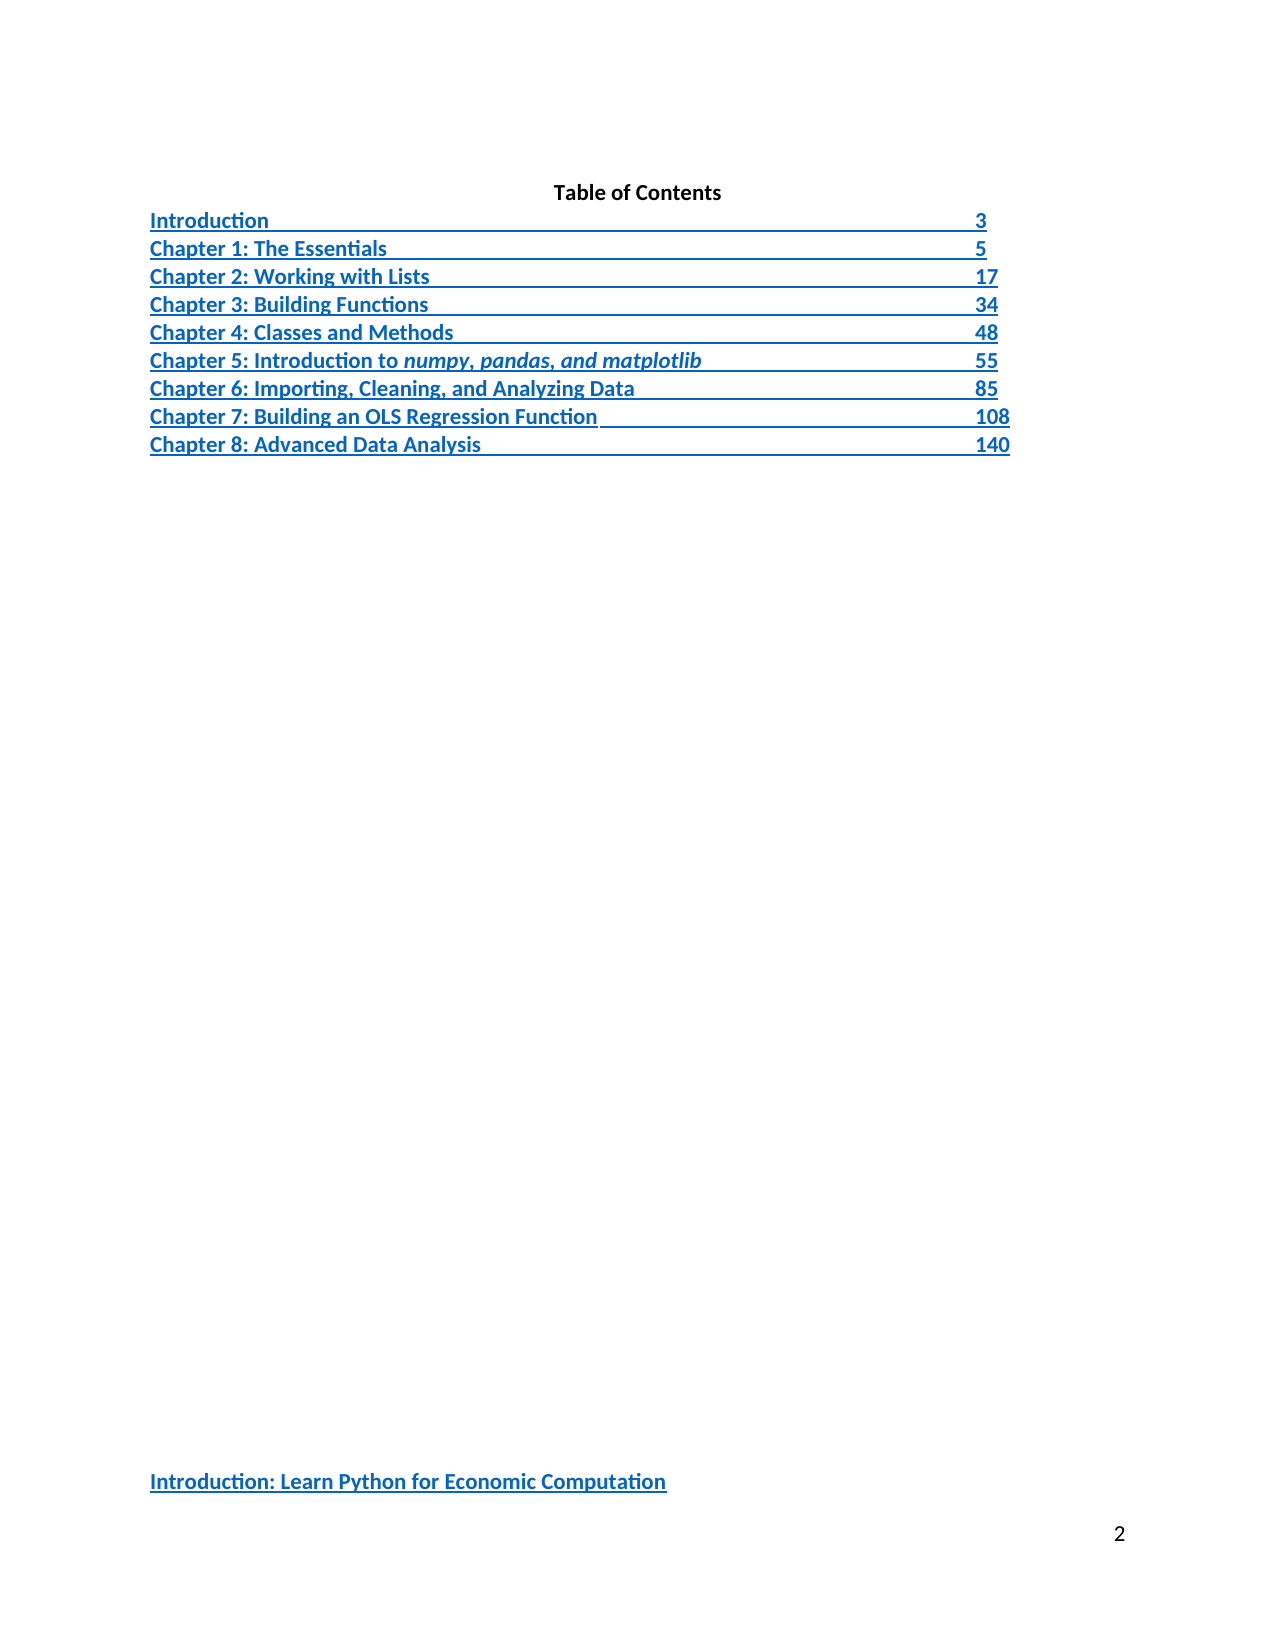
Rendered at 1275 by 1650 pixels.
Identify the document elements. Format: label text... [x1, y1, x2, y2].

text Chapter 3: Building Functions 34 [150, 290, 1125, 318]
text Chapter 5: Introduction to numpy, pandas, and matplotlib 55 [150, 346, 1125, 374]
text Introduction: Learn Python for Economic Computation [150, 1467, 1125, 1495]
text Chapter 7: Building an OLS Regression Function 108 [150, 402, 1125, 430]
text Chapter 4: Classes and Methods 48 [150, 318, 1125, 346]
text Table of Contents [150, 178, 1125, 206]
text Chapter 2: Working with Lists 17 [150, 262, 1125, 290]
text Chapter 1: The Essentials 5 [150, 234, 1125, 262]
text Chapter 6: Importing, Cleaning, and Analyzing Data 85 [150, 374, 1125, 402]
text Chapter 8: Advanced Data Analysis 140 [150, 430, 1125, 458]
text Introduction 3 [150, 206, 1125, 234]
